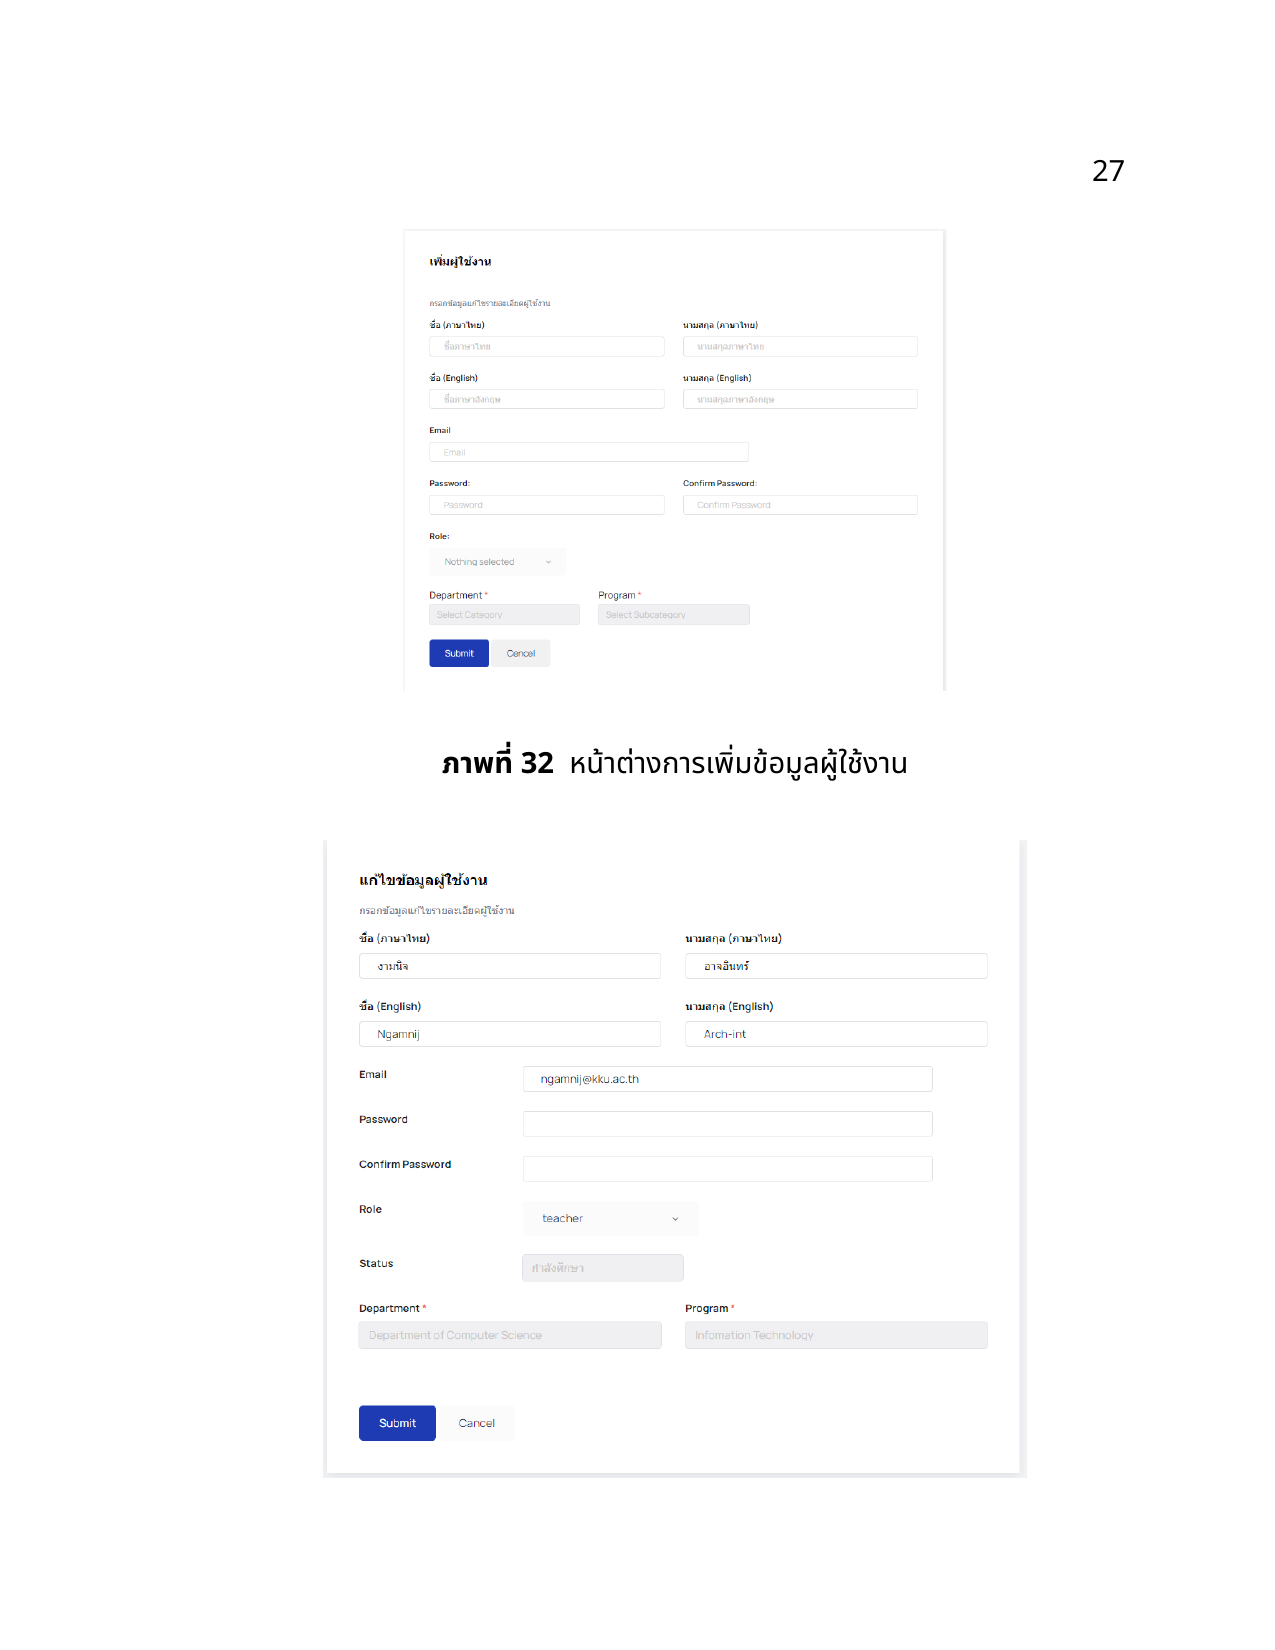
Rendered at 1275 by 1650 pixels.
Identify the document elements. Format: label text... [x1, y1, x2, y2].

picture [322, 840, 1028, 1478]
picture [403, 229, 947, 691]
text ภาพที่ 32 หน้าต่างการเพิ่มข้อมูลผู้ใช้งาน [225, 742, 1125, 786]
